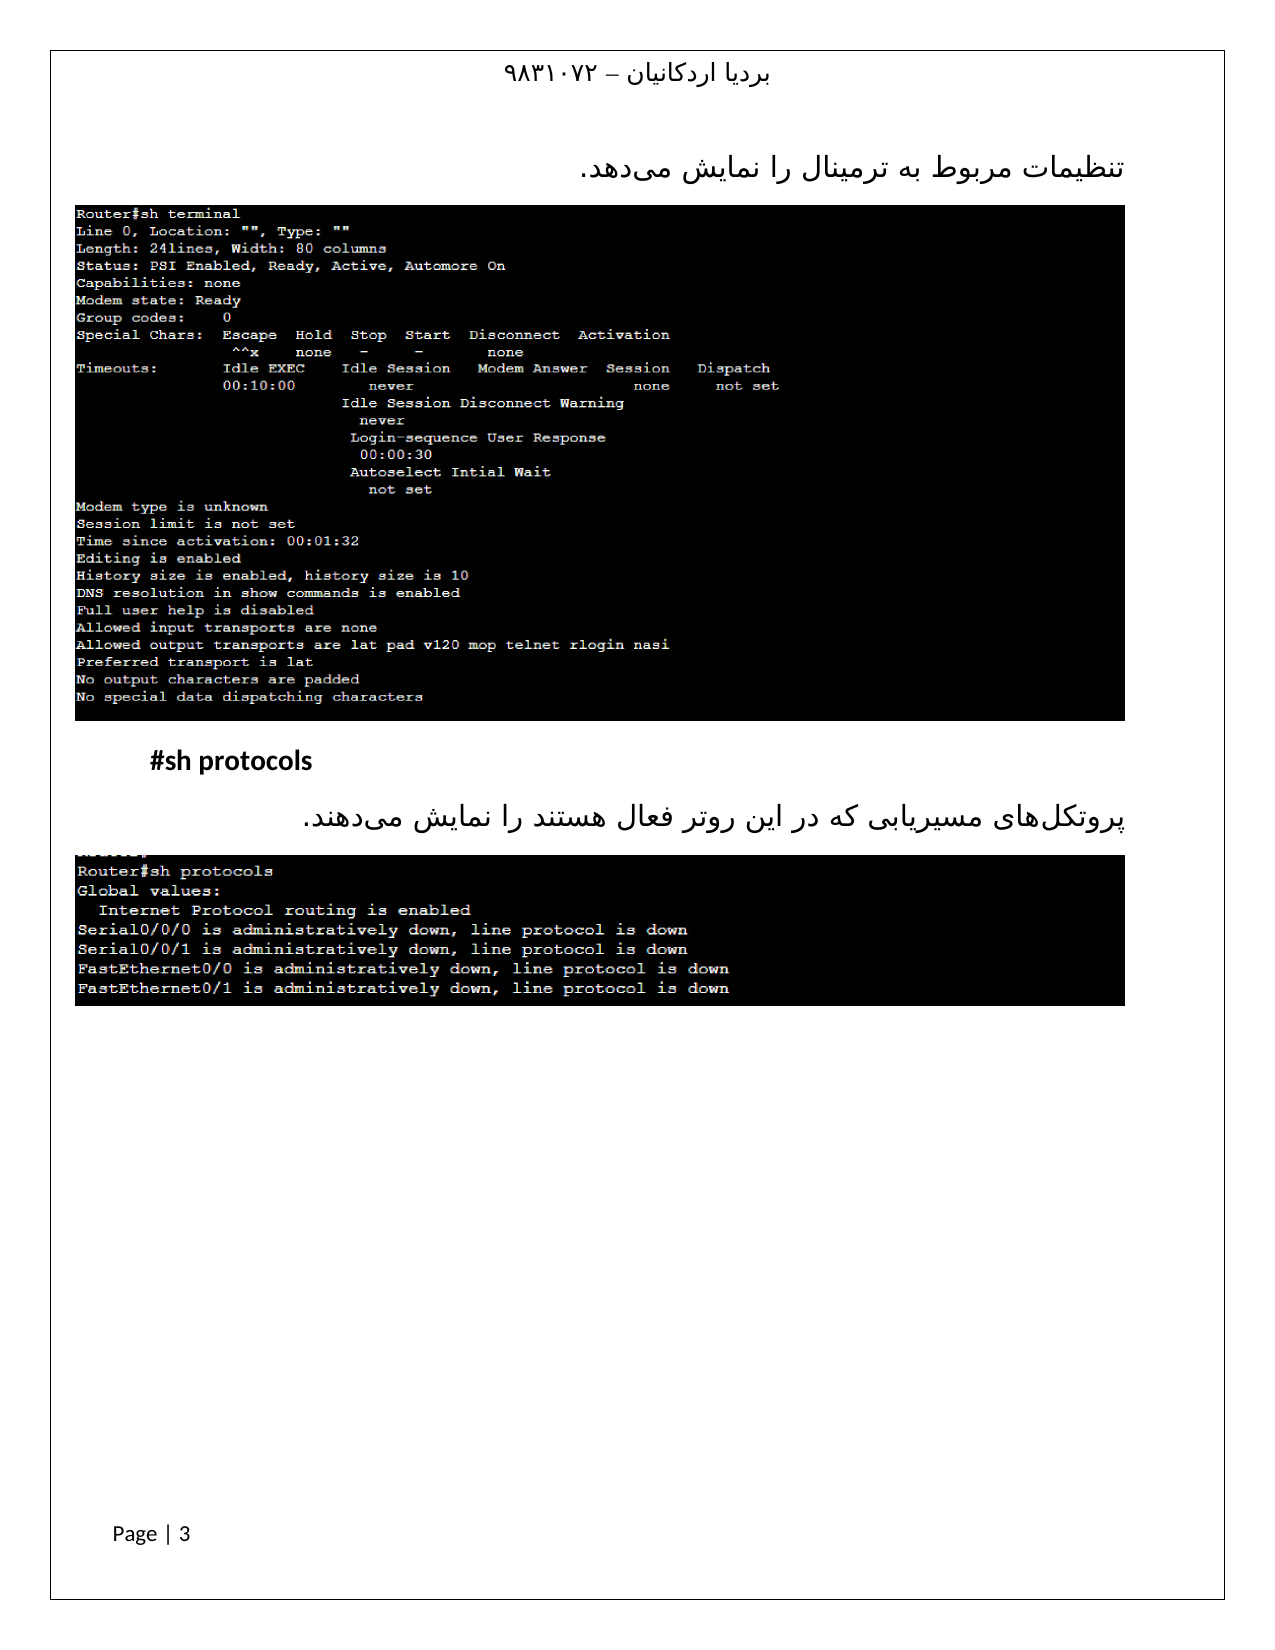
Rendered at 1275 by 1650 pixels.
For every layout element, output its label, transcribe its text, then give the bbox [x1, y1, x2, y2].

text #sh protocols [150, 742, 1162, 778]
picture [75, 855, 1125, 1006]
text تنظیمات مربوط به ترمینال را نمایش می‌دهد. [112, 150, 1125, 184]
picture [75, 205, 1125, 722]
text پروتکل‌های مسیریابی که در این روتر فعال هستند را نمایش می‌دهند. [112, 799, 1125, 833]
